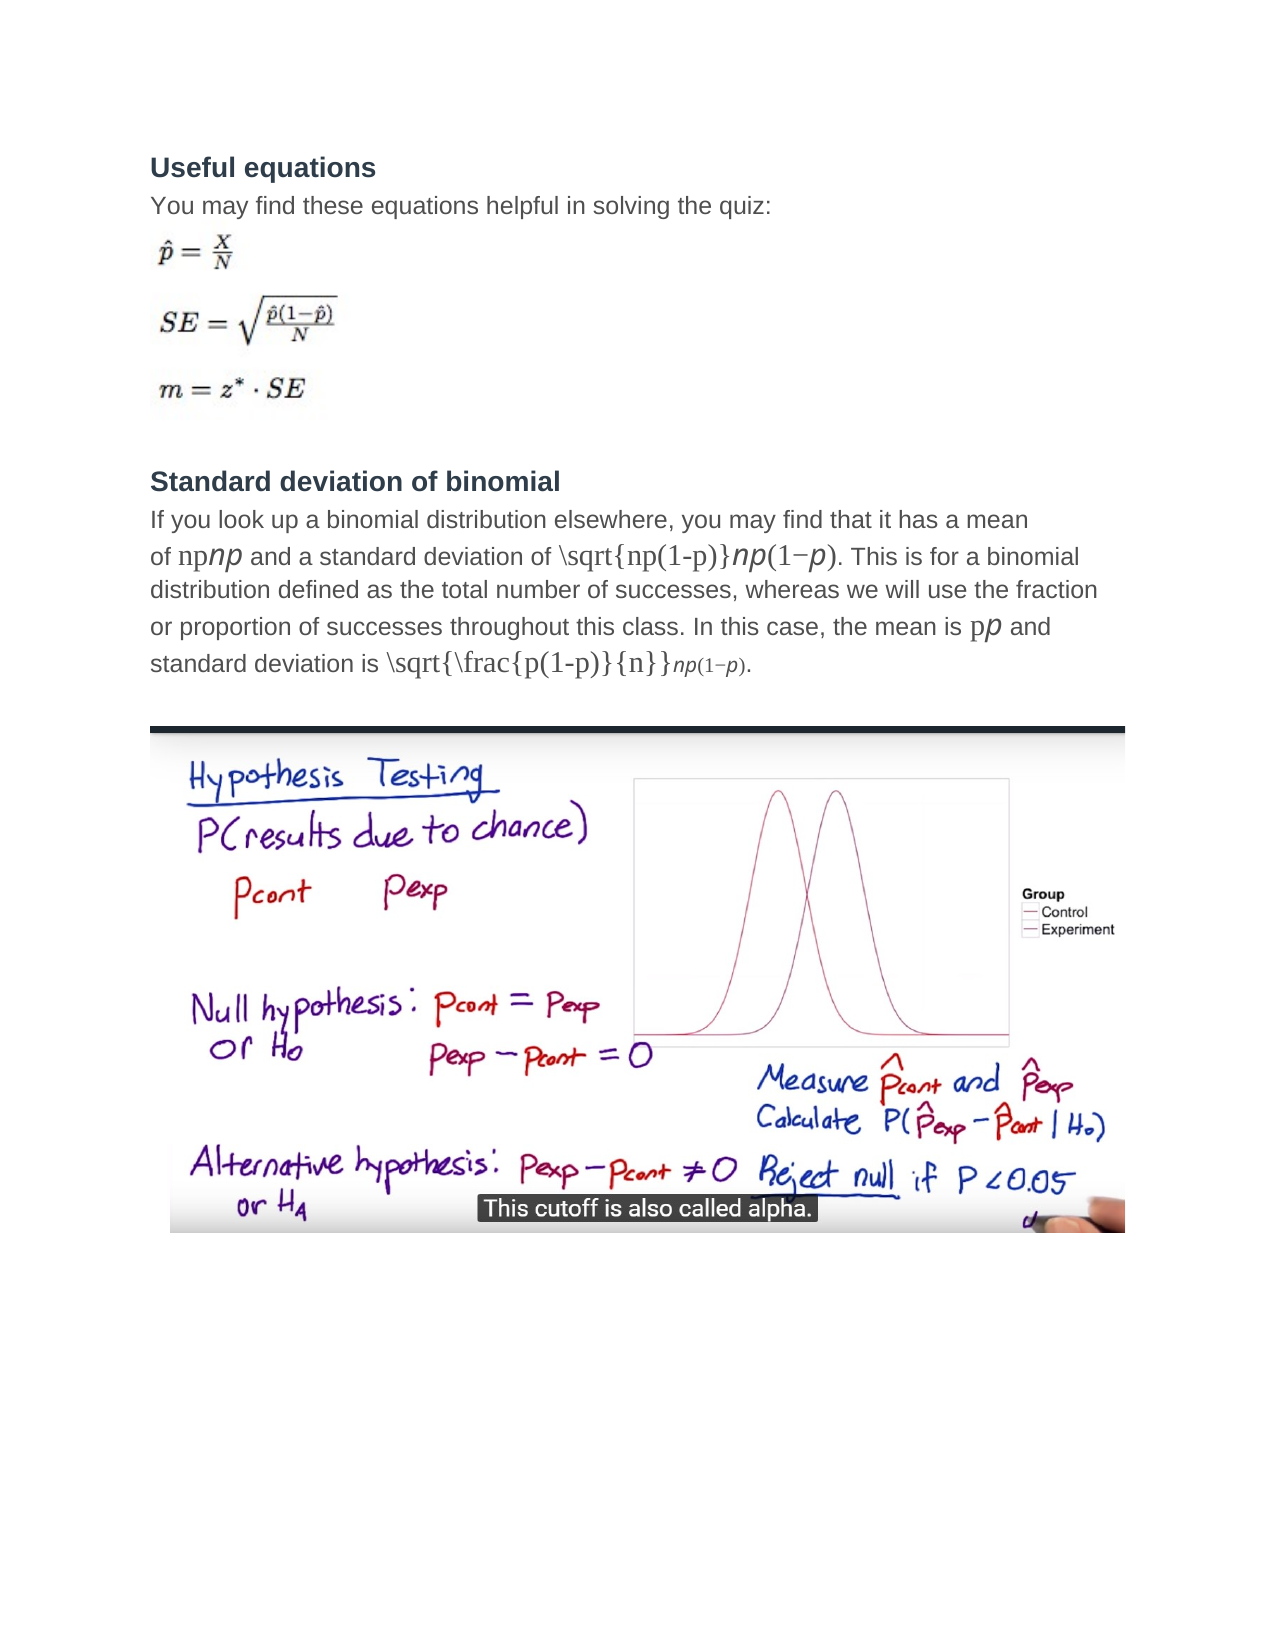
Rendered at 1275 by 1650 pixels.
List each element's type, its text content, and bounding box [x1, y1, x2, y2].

text If you look up a binomial distribution elsewhere, you may find that it has a mean of npnp and a standard deviation of \sqrt{np(1-p)}np(1−p)​. This is for a binomial distribution defined as the total number of successes, whereas we will use the fraction or proportion of successes throughout this class. In this case, the mean is pp and standard deviation is \sqrt{\frac{p(1-p)}{n}}np(1−p)​​. [150, 505, 1125, 679]
picture [150, 220, 360, 420]
text Standard deviation of binomial [150, 464, 1125, 497]
text Useful equations [150, 150, 1125, 183]
text You may find these equations helpful in solving the quiz: [150, 191, 1125, 420]
picture [150, 726, 1125, 1233]
